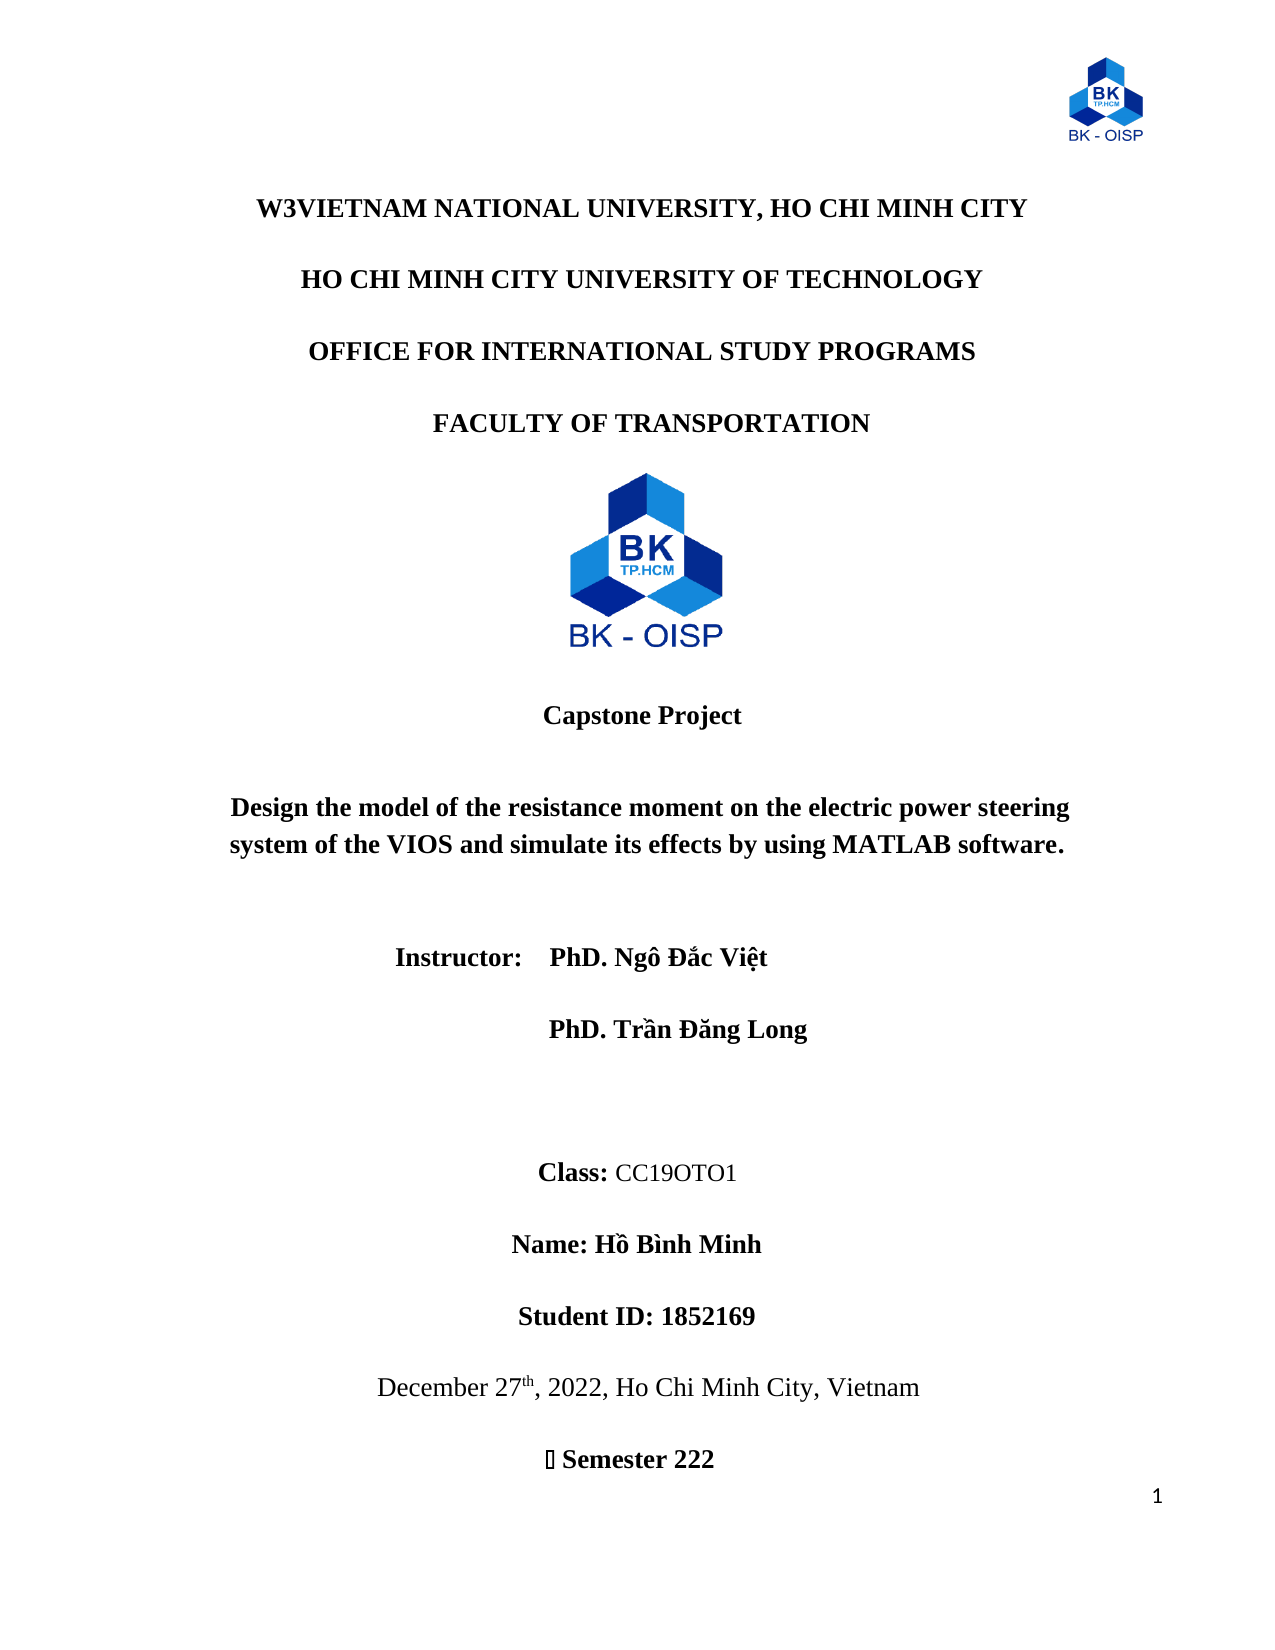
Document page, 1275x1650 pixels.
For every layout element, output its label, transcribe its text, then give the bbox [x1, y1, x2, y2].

text OFFICE FOR INTERNATIONAL STUDY PROGRAMS [56, 335, 1163, 366]
text W3VIETNAM NATIONAL UNIVERSITY, HO CHI MINH CITY [56, 192, 1163, 223]
text December 27th, 2022, Ho Chi Minh City, Vietnam [131, 1371, 1163, 1403]
text HO CHI MINH CITY UNIVERSITY OF TECHNOLOGY [56, 263, 1163, 294]
picture [567, 470, 724, 662]
text PhD. Trần Đăng Long [56, 1013, 1163, 1044]
text FACULTY OF TRANSPORTATION [75, 407, 1163, 438]
text Design the model of the resistance moment on the electric power steering system of the VIOS and simulate its effects by using MATLAB software. [150, 753, 1106, 859]
text Student ID: 1852169 [37, 1300, 1236, 1331]
text Semester 222 [141, 1443, 1163, 1474]
text Name: Hồ Bình Minh [37, 1228, 1236, 1259]
text Class: CC19OTO1 [56, 1156, 1163, 1188]
picture [1068, 56, 1144, 148]
text Capstone Project [178, 470, 1106, 731]
text Instructor: PhD. Ngô Đắc Việt [0, 941, 1163, 973]
